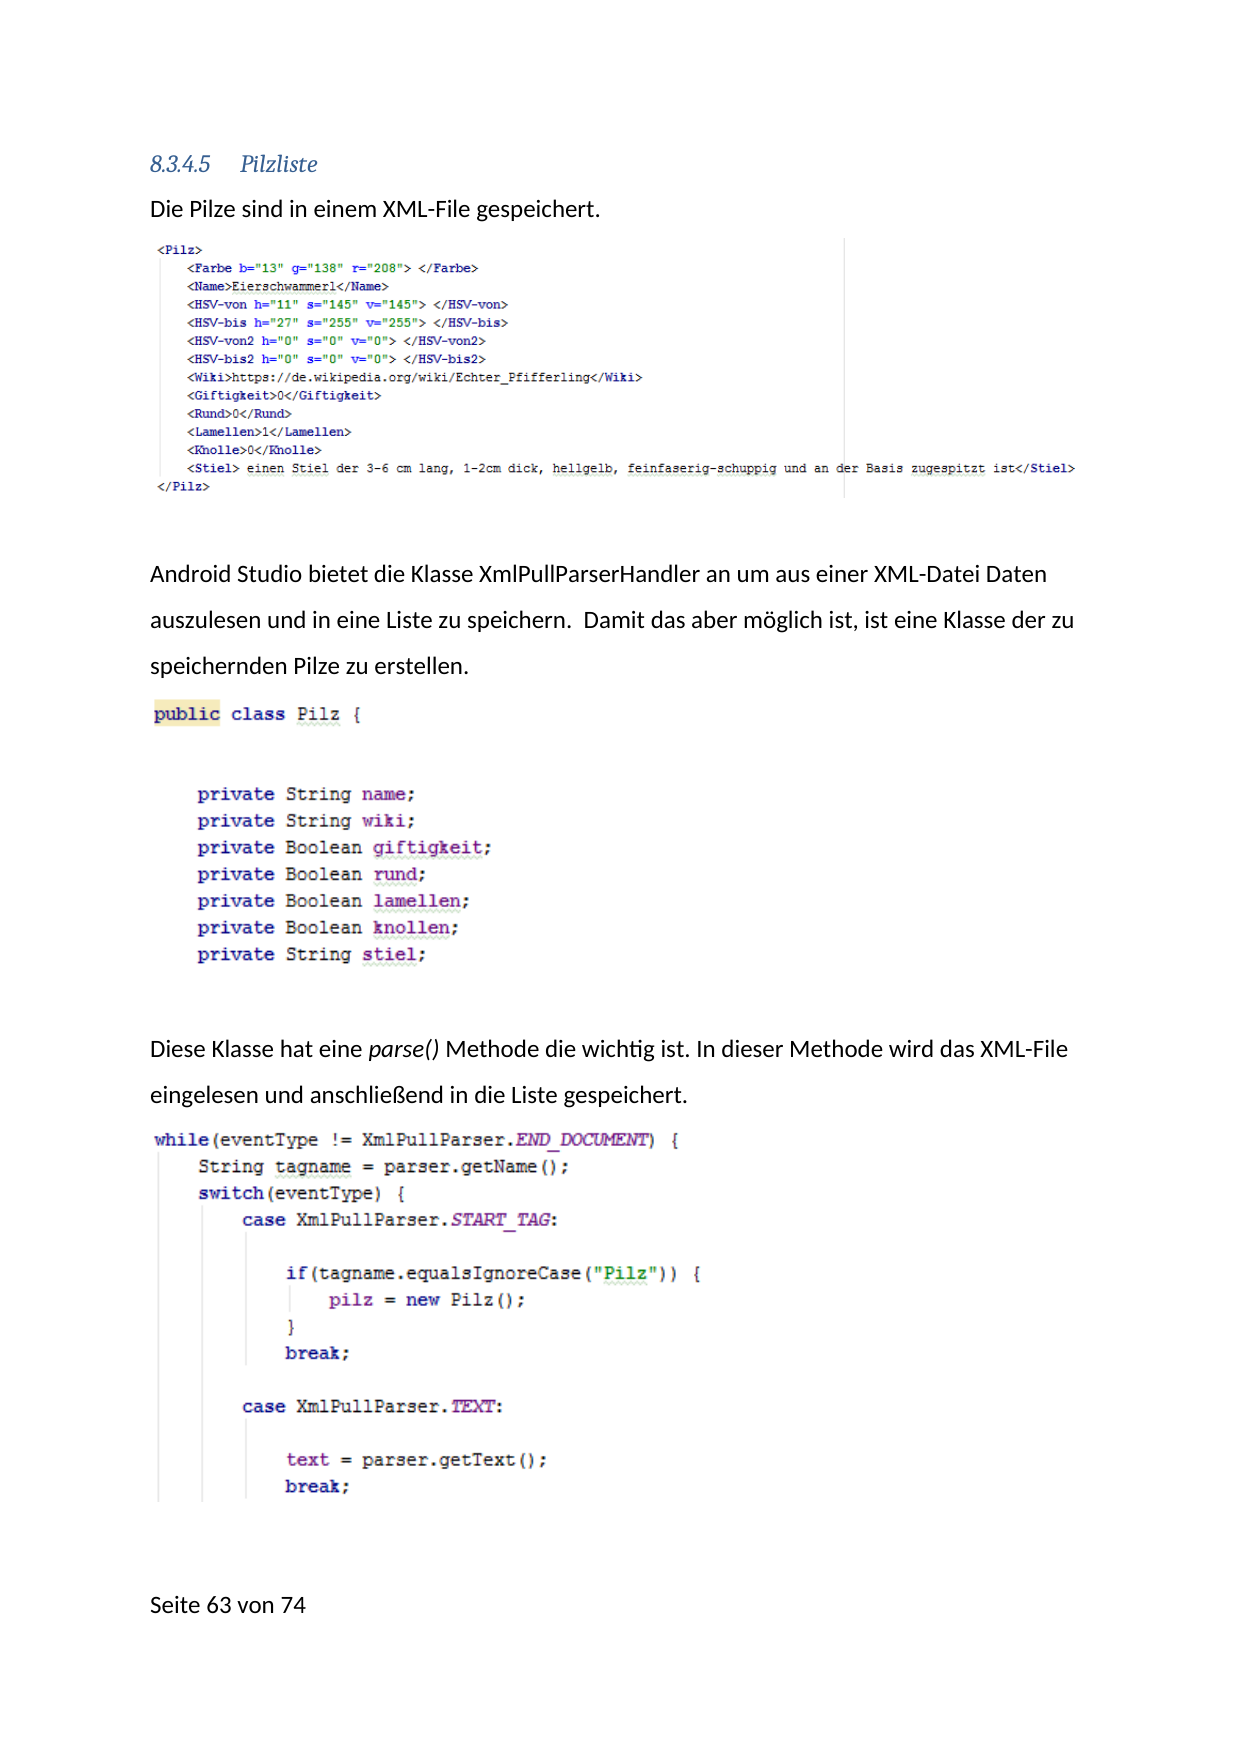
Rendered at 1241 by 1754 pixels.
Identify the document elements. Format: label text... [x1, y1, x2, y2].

picture [150, 238, 1091, 498]
text Diese Klasse hat eine parse() Methode die wichtig ist. In dieser Methode wird das XML-File eingelesen und anschließend in die Liste gespeichert. [150, 1033, 1090, 1109]
picture [150, 1124, 729, 1502]
picture [150, 695, 636, 973]
subtitle Pilzliste [150, 150, 1090, 179]
text Android Studio bietet die Klasse XmlPullParserHandler an um aus einer XML-Datei Daten auszulesen und in eine Liste zu speichern. Damit das aber möglich ist, ist eine Klasse der zu speichernden Pilze zu erstellen. [150, 558, 1090, 681]
text Die Pilze sind in einem XML-File gespeichert. [150, 193, 1090, 224]
